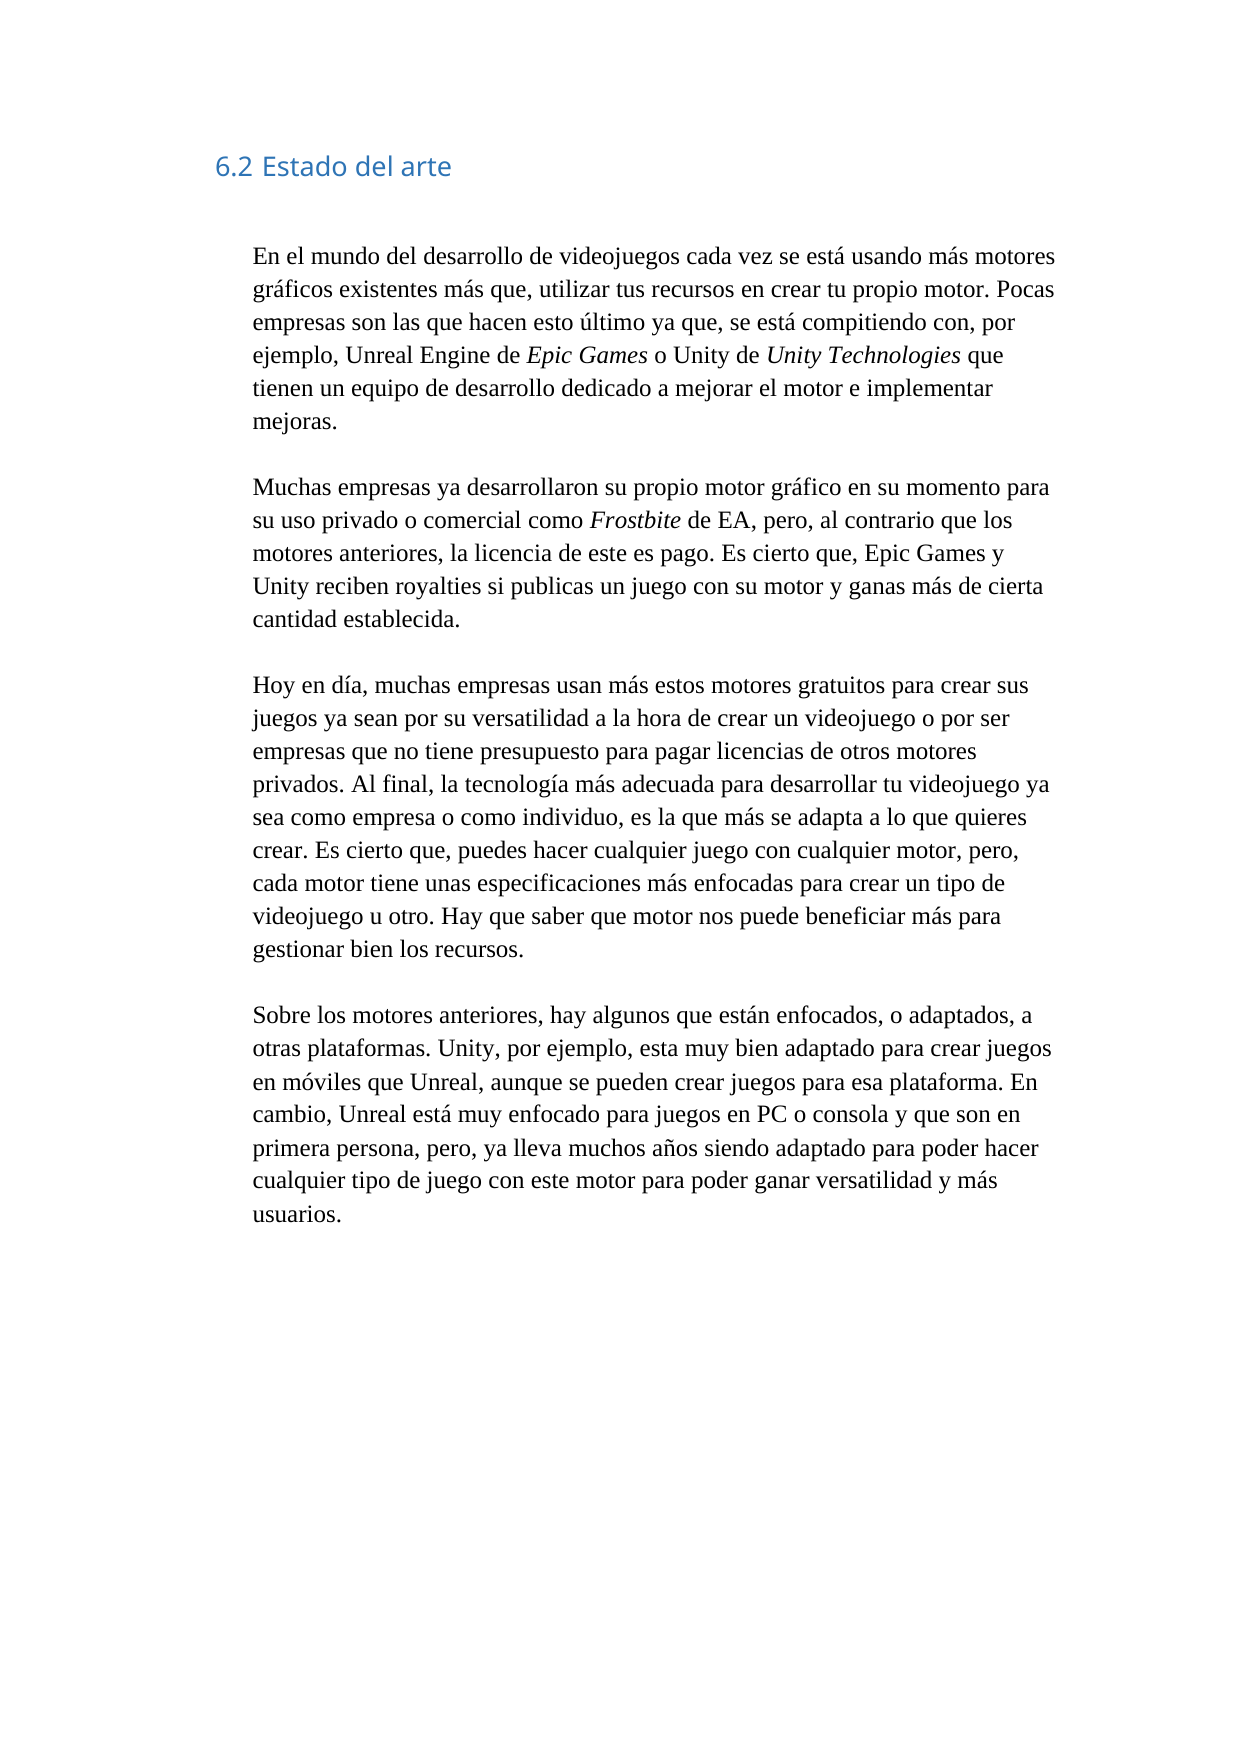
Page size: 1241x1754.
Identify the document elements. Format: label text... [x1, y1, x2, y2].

list En el mundo del desarrollo de videojuegos cada vez se está usando más motores gráficos existentes más que, utilizar tus recursos en crear tu propio motor. Pocas empresas son las que hacen esto último ya que, se está compitiendo con, por ejemplo, Unreal Engine de Epic Games o Unity de Unity Technologies que tienen un equipo de desarrollo dedicado a mejorar el motor e implementar mejoras. [252, 241, 1063, 435]
list Muchas empresas ya desarrollaron su propio motor gráfico en su momento para su uso privado o comercial como Frostbite de EA, pero, al contrario que los motores anteriores, la licencia de este es pago. Es cierto que, Epic Games y Unity reciben royalties si publicas un juego con su motor y ganas más de cierta cantidad establecida. [252, 472, 1063, 633]
subtitle Estado del arte [215, 148, 1063, 184]
list Hoy en día, muchas empresas usan más estos motores gratuitos para crear sus juegos ya sean por su versatilidad a la hora de crear un videojuego o por ser empresas que no tiene presupuesto para pagar licencias de otros motores privados. Al final, la tecnología más adecuada para desarrollar tu videojuego ya sea como empresa o como individuo, es la que más se adapta a lo que quieres crear. Es cierto que, puedes hacer cualquier juego con cualquier motor, pero, cada motor tiene unas especificaciones más enfocadas para crear un tipo de videojuego u otro. Hay que saber que motor nos puede beneficiar más para gestionar bien los recursos. [252, 670, 1063, 963]
list Sobre los motores anteriores, hay algunos que están enfocados, o adaptados, a otras plataformas. Unity, por ejemplo, esta muy bien adaptado para crear juegos en móviles que Unreal, aunque se pueden crear juegos para esa plataforma. En cambio, Unreal está muy enfocado para juegos en PC o consola y que son en primera persona, pero, ya lleva muchos años siendo adaptado para poder hacer cualquier tipo de juego con este motor para poder ganar versatilidad y más usuarios. [252, 1001, 1063, 1227]
